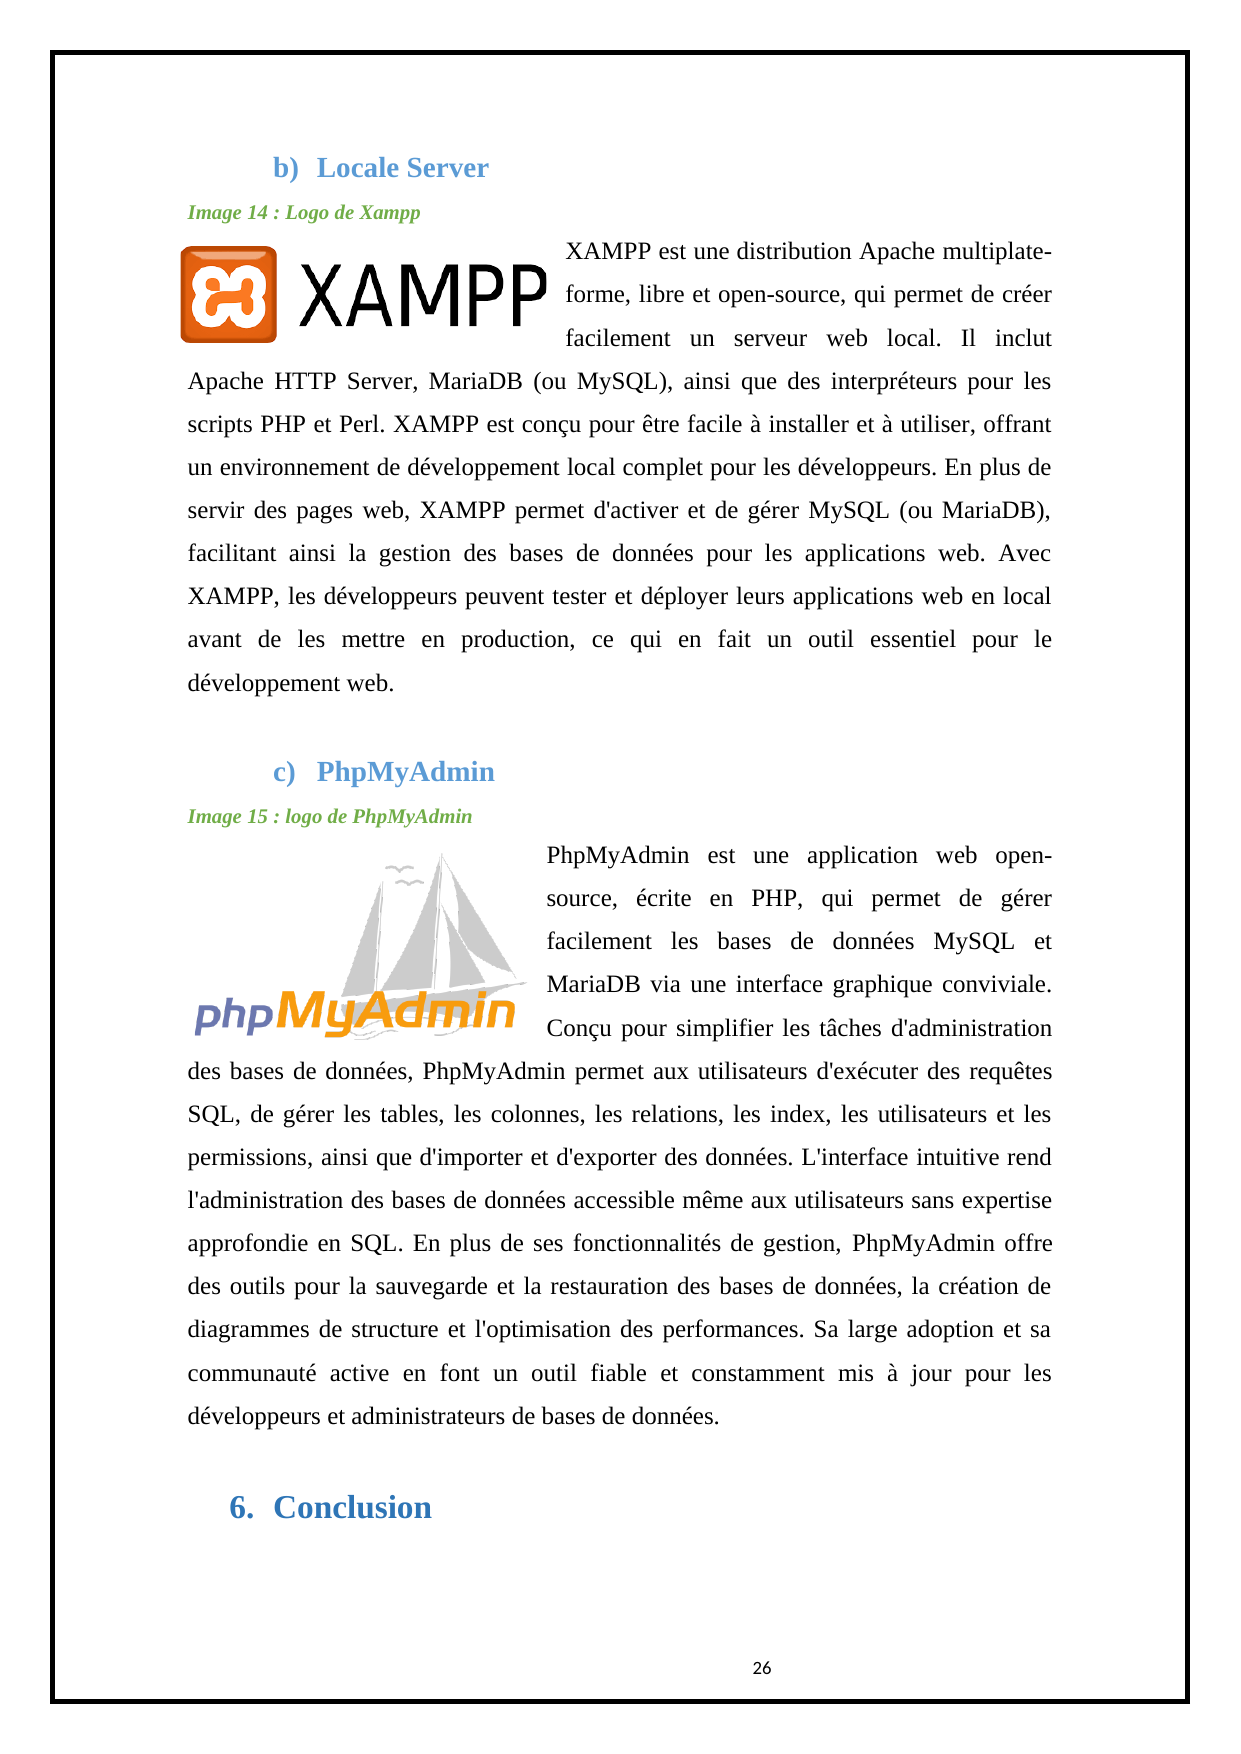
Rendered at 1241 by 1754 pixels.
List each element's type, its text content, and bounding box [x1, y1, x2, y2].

list Image 15 : logo de PhpMyAdmin [187, 588, 1053, 612]
list PhpMyAdmin est une application web open-source, écrite en PHP, qui permet de gérer facilement les bases de données MySQL et MariaDB via une interface graphique conviviale. Conçu pour simplifier les tâches d'administration des bases de données, PhpMyAdmin permet aux utilisateurs d'exécuter des requêtes SQL, de gérer les tables, les colonnes, les relations, les index, les utilisateurs et les permissions, ainsi que d'importer et d'exporter des données. L'interface intuitive rend l'administration des bases de données accessible même aux utilisateurs sans expertise approfondie en SQL. En plus de ses fonctionnalités de gestion, PhpMyAdmin offre des outils pour la sauvegarde et la restauration des bases de données, la création de diagrammes de structure et l'optimisation des performances. Sa large adoption et sa communauté active en font un outil fiable et constamment mis à jour pour les développeurs et administrateurs de bases de données. [187, 624, 1053, 1214]
list PhpMyAdmin [273, 538, 1053, 572]
picture [194, 637, 528, 824]
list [187, 150, 1053, 481]
list Conclusion [229, 1271, 1053, 1310]
list Comme vous pouvez le voir dans ce chapitre, j'ai cité tous les outils utilisés dans la création de ce projet. Nous avons choisi Laravel comme framework, ainsi que Git et GitHub pour développer ce projet avec des commits séparés et organisés. Grâce à l'encadrement de mon encadrante, SALHI Nada, et à la modélisation présentée dans le premier chapitre, j'ai pu, avec l'utilisation des outils mentionnés dans le deuxième chapitre, effectuer les tâches que je vais démontrer dans le prochain chapitre. [187, 1329, 1053, 1573]
